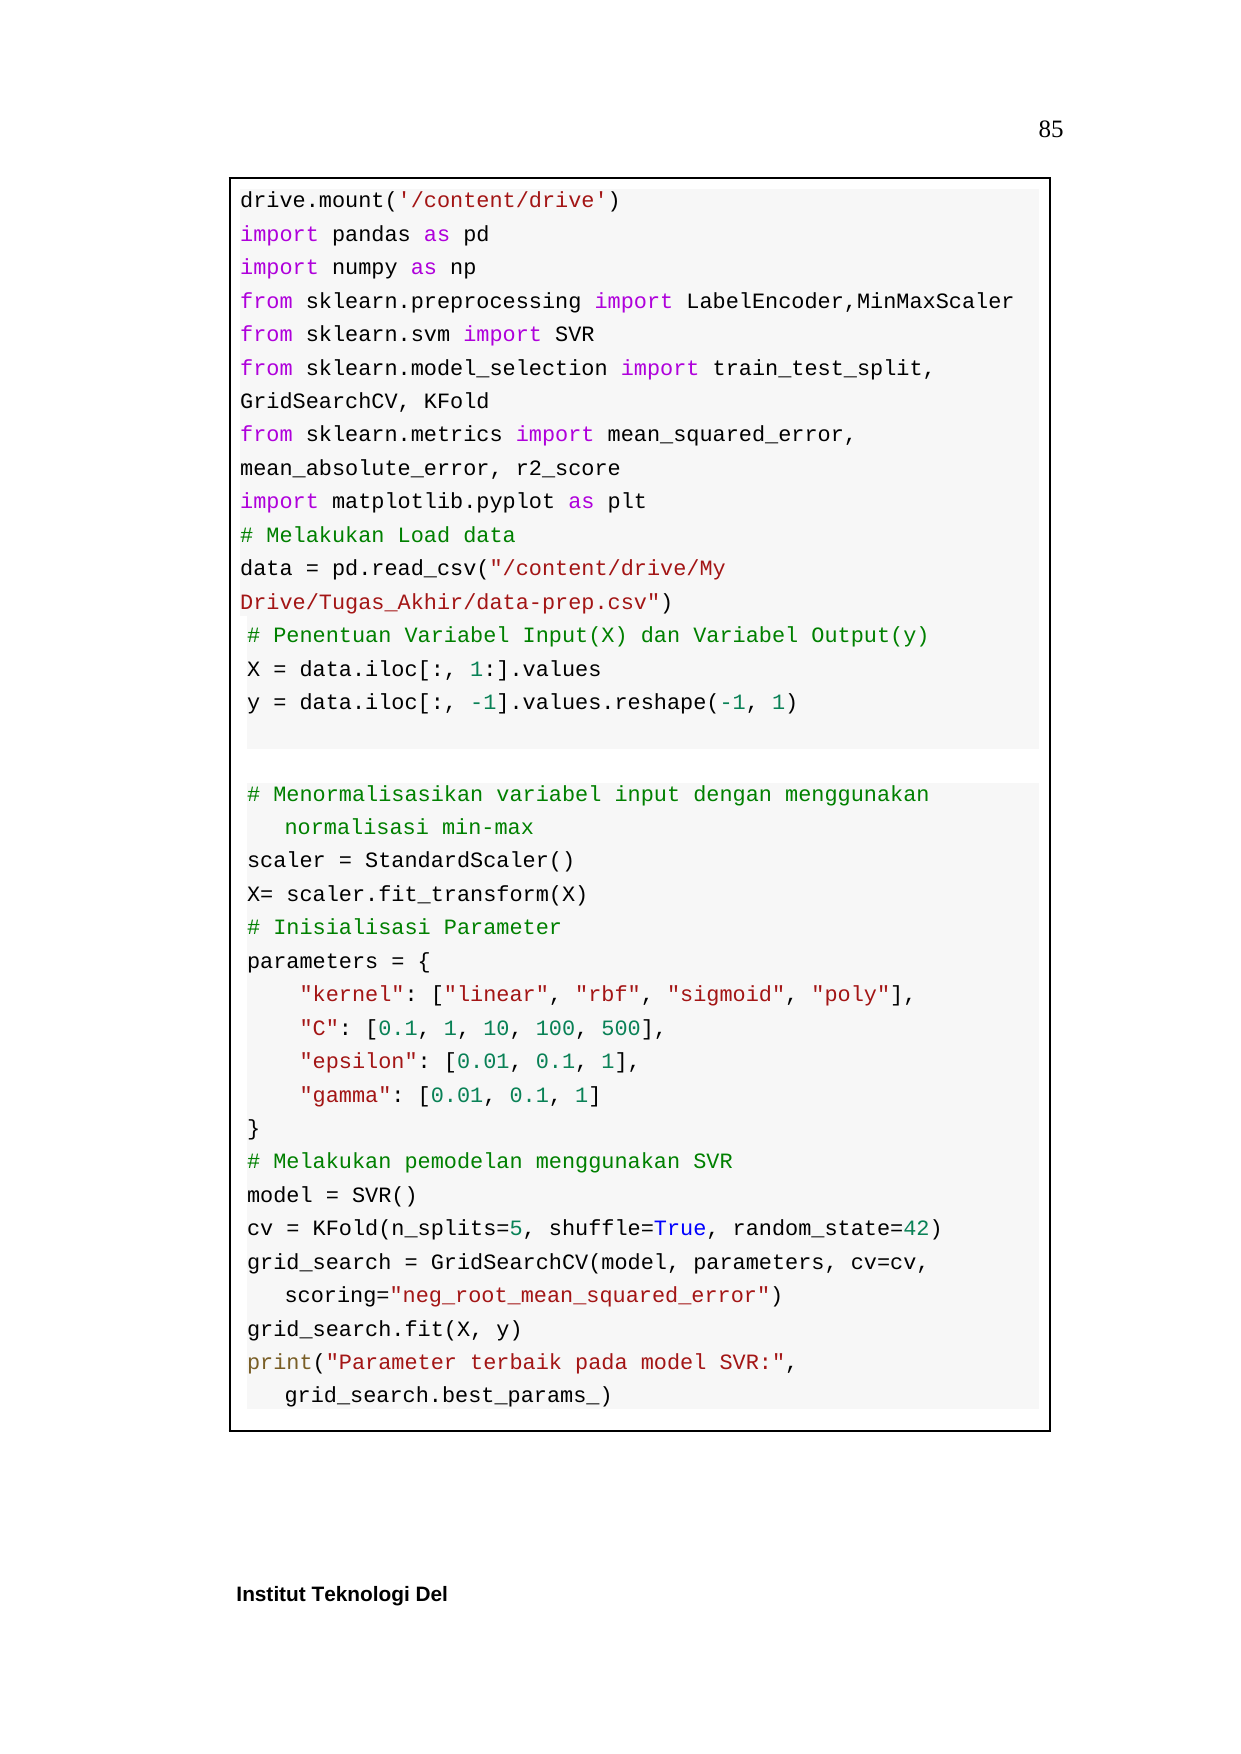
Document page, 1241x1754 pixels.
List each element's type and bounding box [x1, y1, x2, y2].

table_header [231, 179, 1049, 1430]
